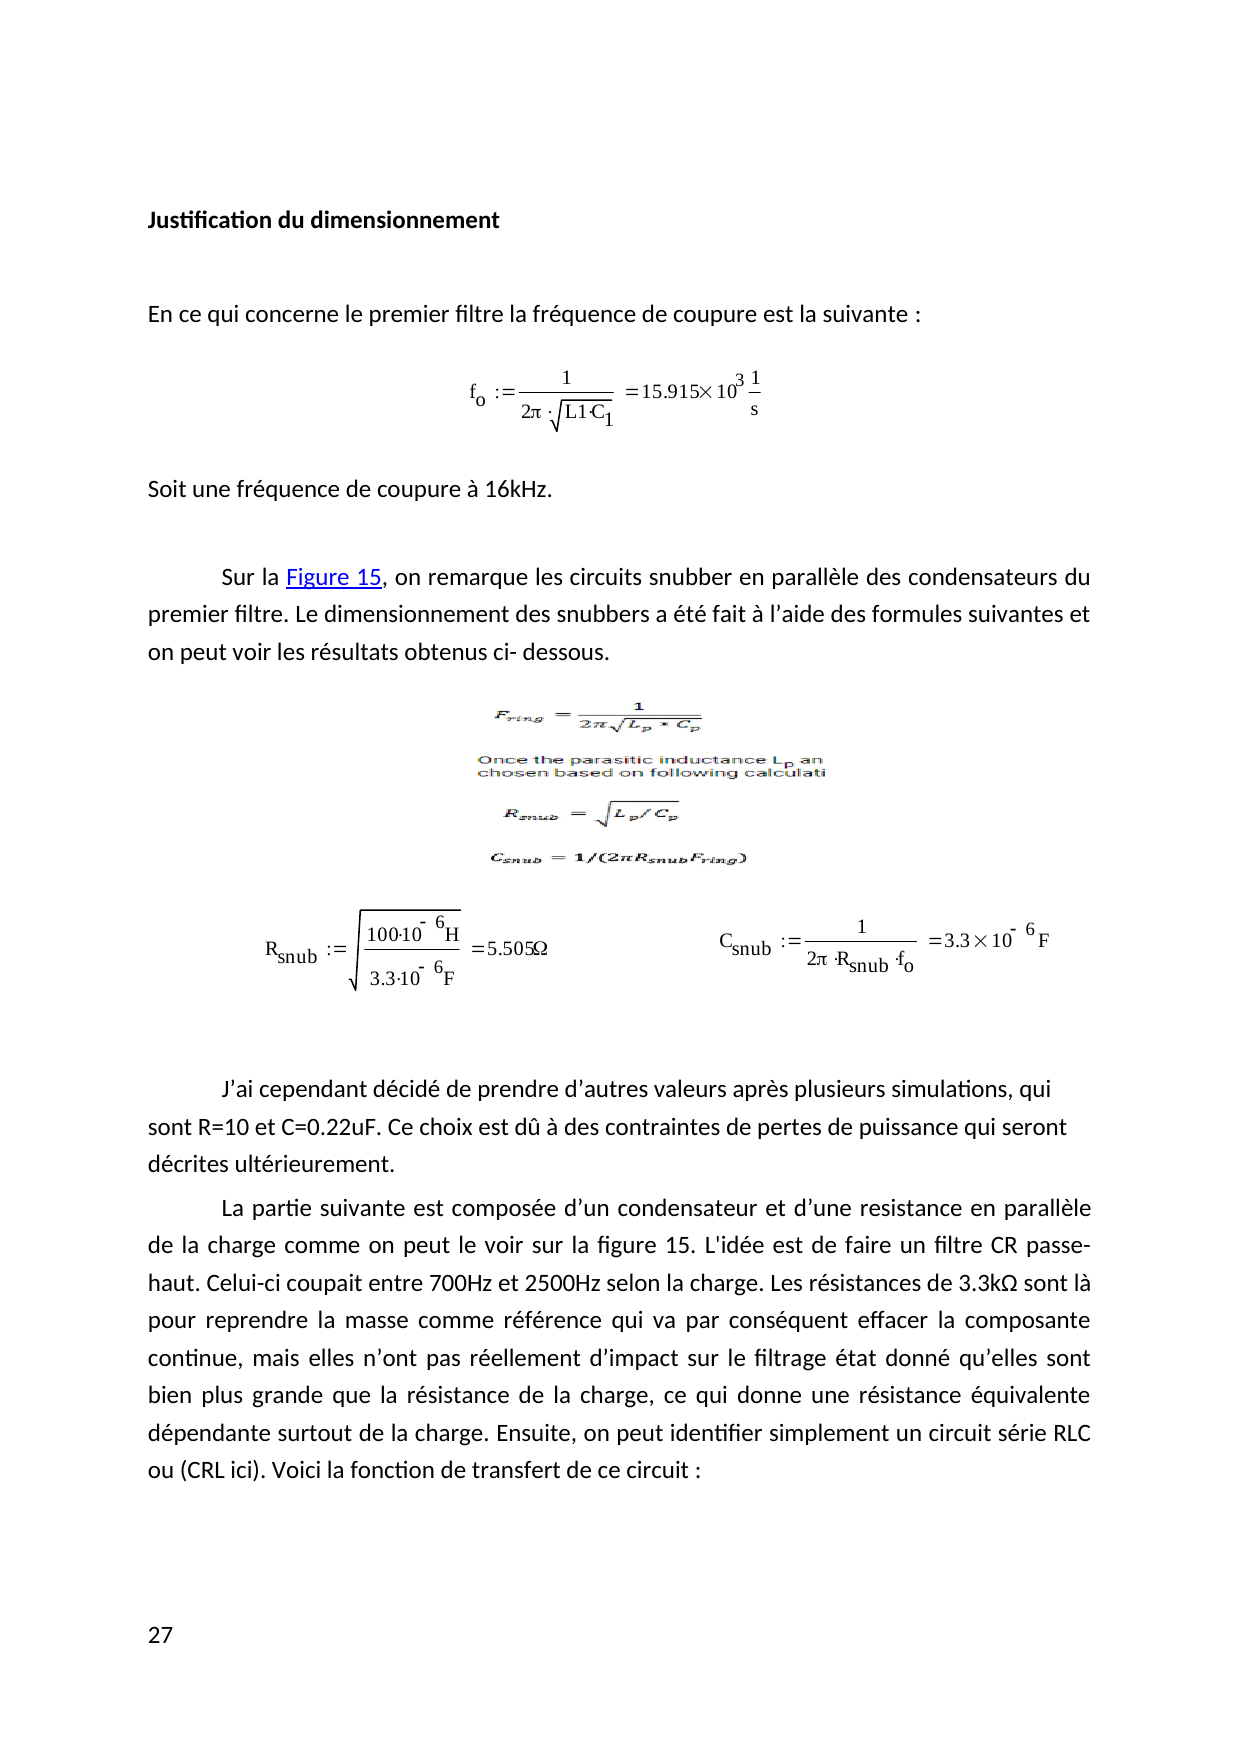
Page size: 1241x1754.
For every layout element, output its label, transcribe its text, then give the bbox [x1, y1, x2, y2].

text En ce qui concerne le premier filtre la fréquence de coupure est la suivante : [148, 291, 1093, 329]
text Soit une fréquence de coupure à 16kHz. [148, 466, 1093, 504]
text J’ai cependant décidé de prendre d’autres valeurs après plusieurs simulations, qui sont R=10 et C=0.22uF. Ce choix est dû à des contraintes de pertes de puissance qui seront décrites ultérieurement. [148, 1066, 1093, 1179]
subtitle Justification du dimensionnement [148, 198, 1093, 235]
text La partie suivante est composée d’un condensateur et d’une resistance en parallèle de la charge comme on peut le voir sur la figure 15. L'idée est de faire un filtre CR passe-haut. Celui-ci coupait entre 700Hz et 2500Hz selon la charge. Les résistances de 3.3kΩ sont là pour reprendre la masse comme référence qui va par conséquent effacer la composante continue, mais elles n’ont pas réellement d’impact sur le filtrage état donné qu’elles sont bien plus grande que la résistance de la charge, ce qui donne une résistance équivalente dépendante surtout de la charge. Ensuite, on peut identifier simplement un circuit série RLC ou (CRL ici). Voici la fonction de transfert de ce circuit : [148, 1185, 1093, 1485]
text Sur la Figure 15, on remarque les circuits snubber en parallèle des condensateurs du premier filtre. Le dimensionnement des snubbers a été fait à l’aide des formules suivantes et on peut voir les résultats obtenus ci- dessous. [148, 554, 1093, 666]
